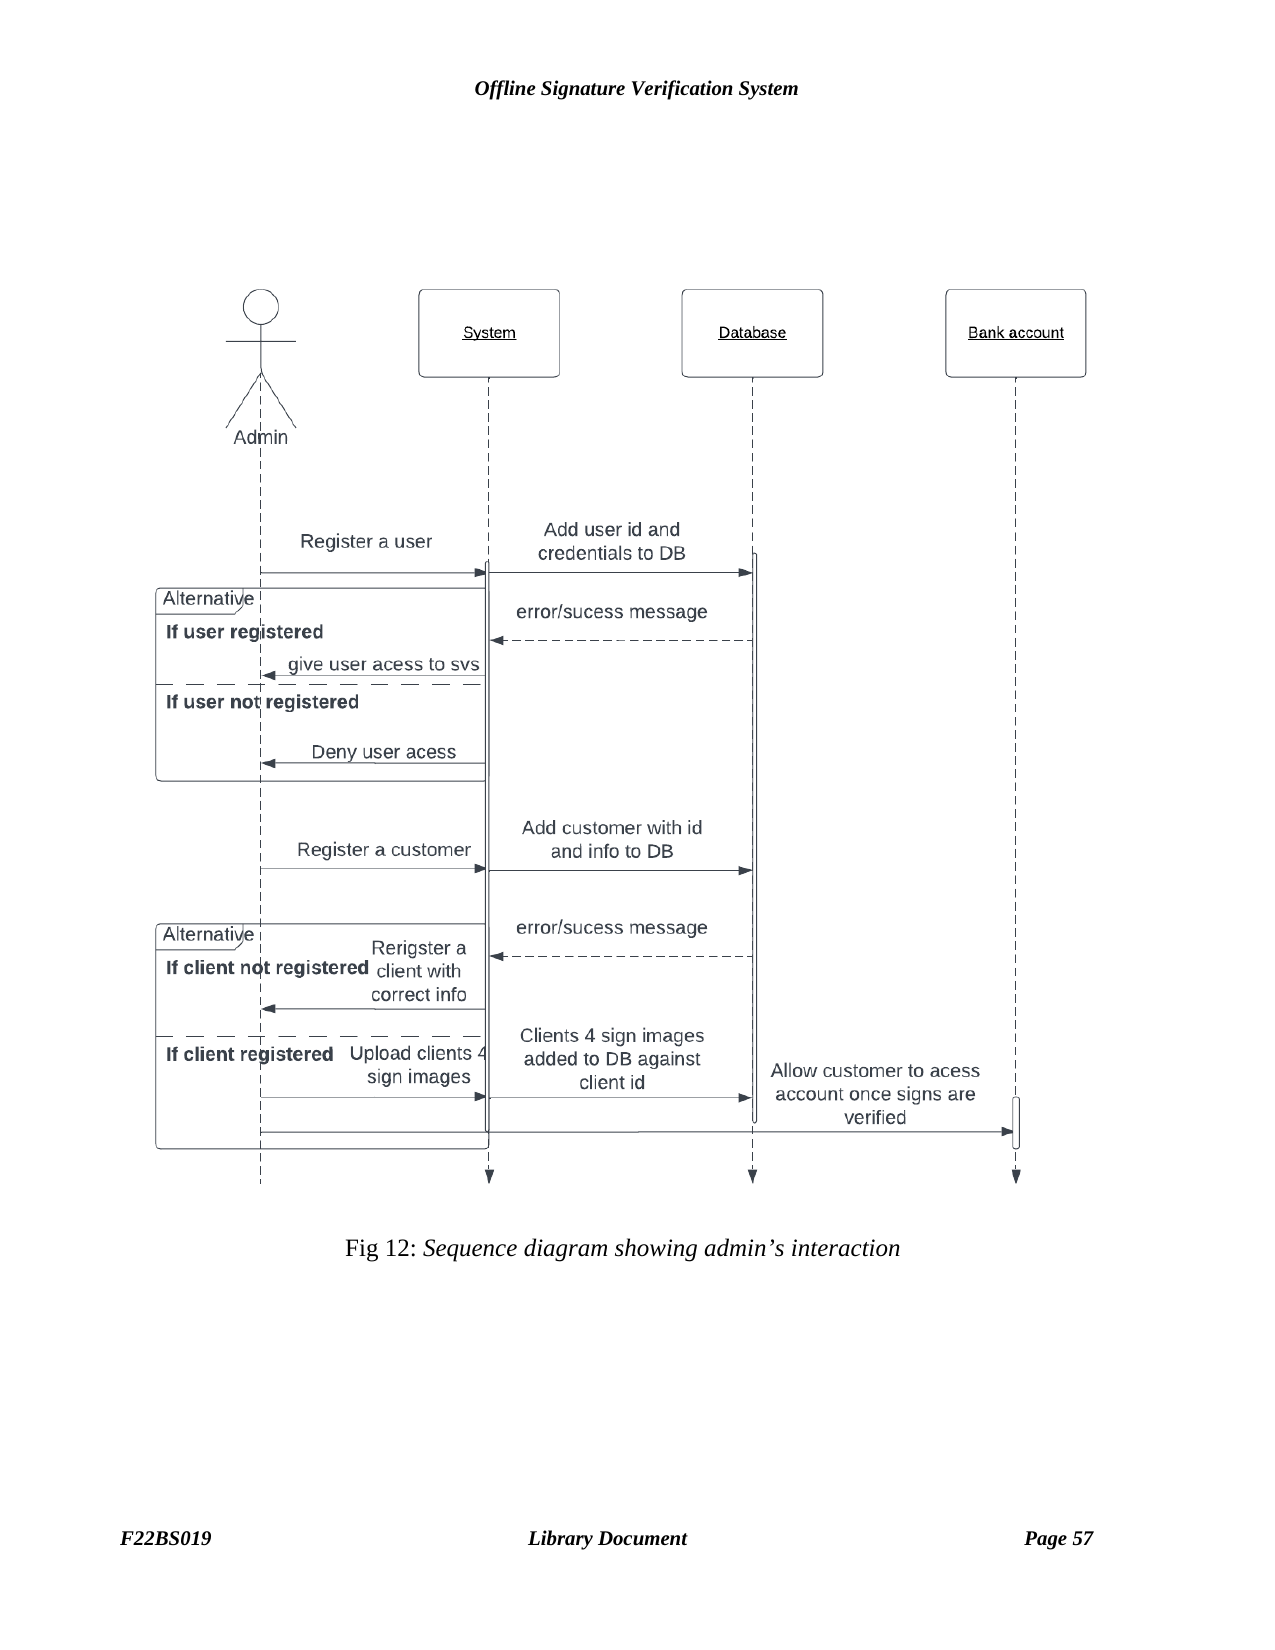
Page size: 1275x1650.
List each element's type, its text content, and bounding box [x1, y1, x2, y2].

text Fig 12: Sequence diagram showing admin’s interaction [120, 1233, 1155, 1262]
picture [120, 254, 1121, 1219]
